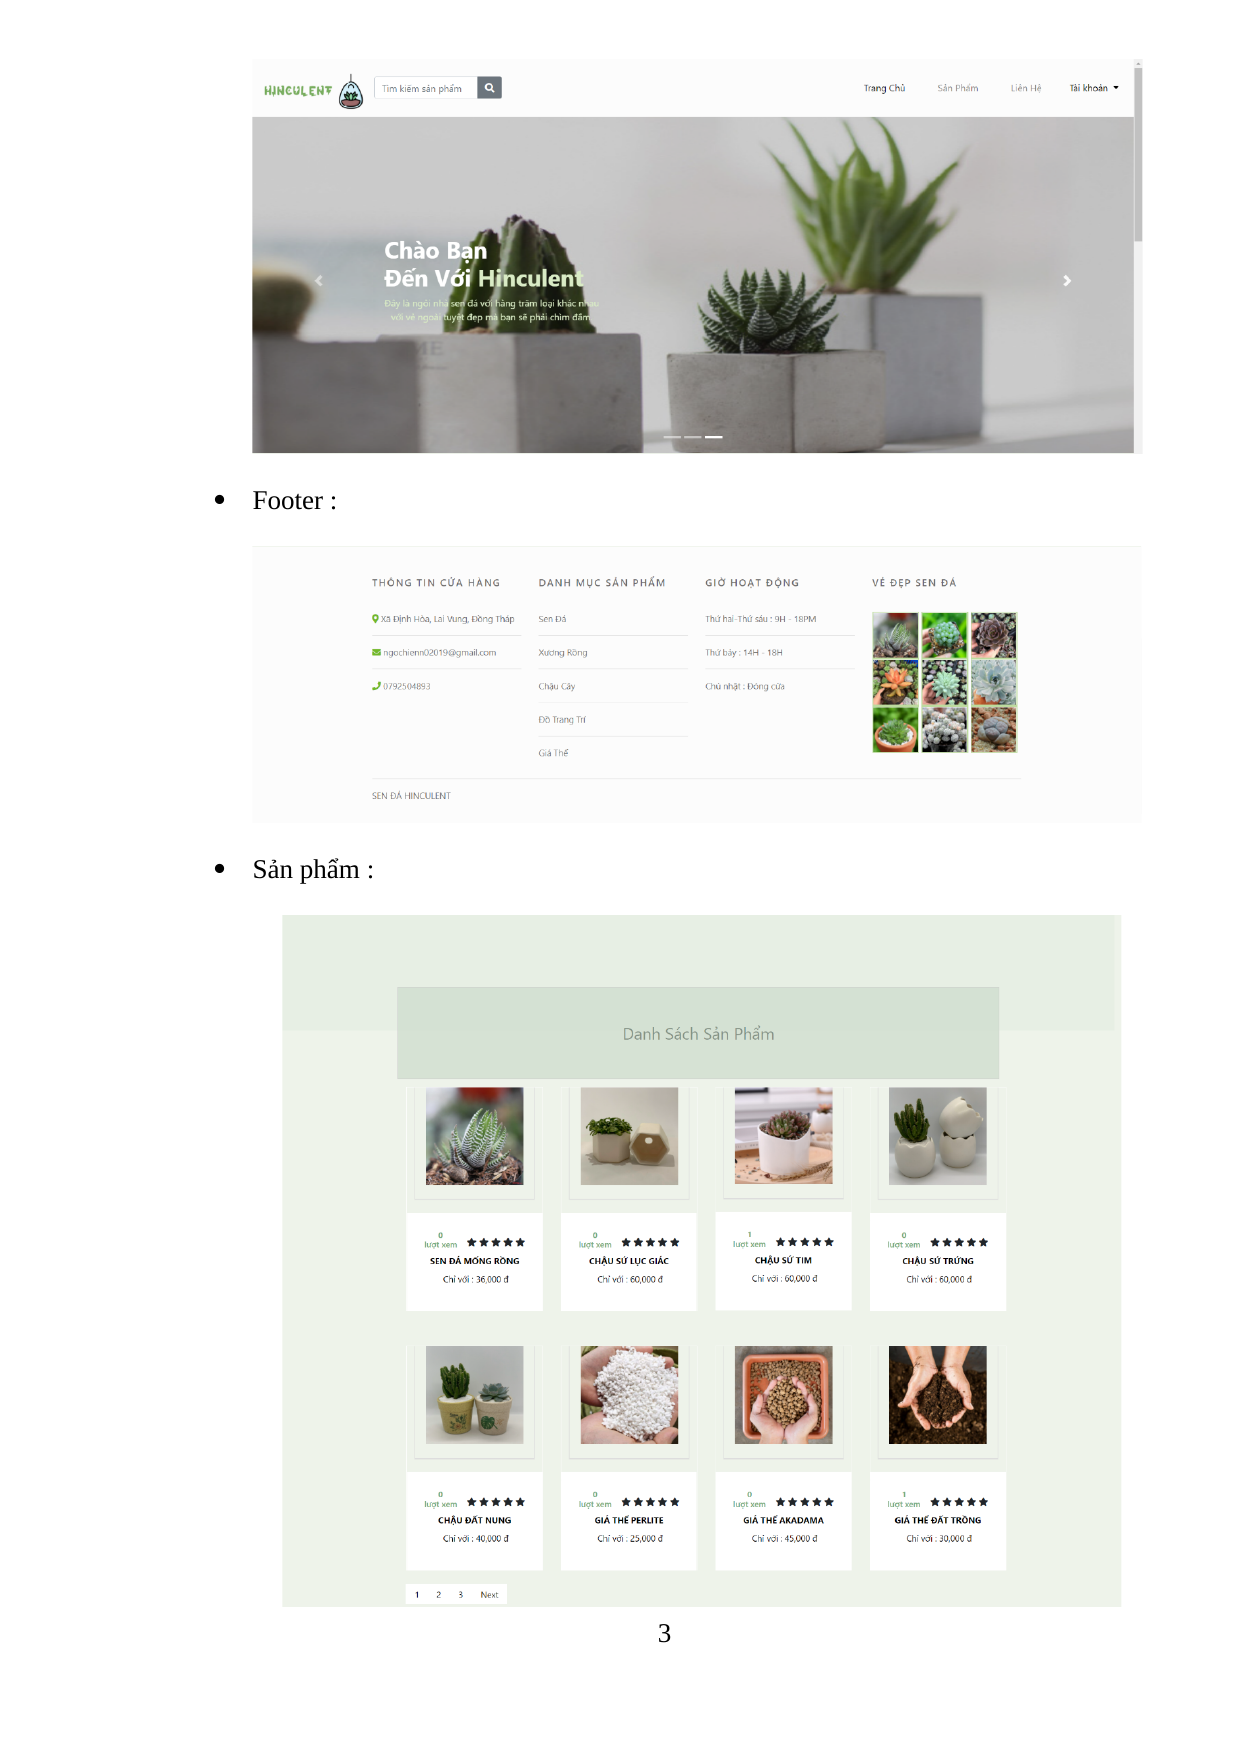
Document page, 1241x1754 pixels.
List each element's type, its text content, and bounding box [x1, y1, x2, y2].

picture [252, 546, 1142, 823]
picture [282, 915, 1122, 1607]
list Footer : [215, 484, 1152, 516]
list Sản phẩm : [215, 853, 1152, 884]
picture [252, 59, 1143, 454]
